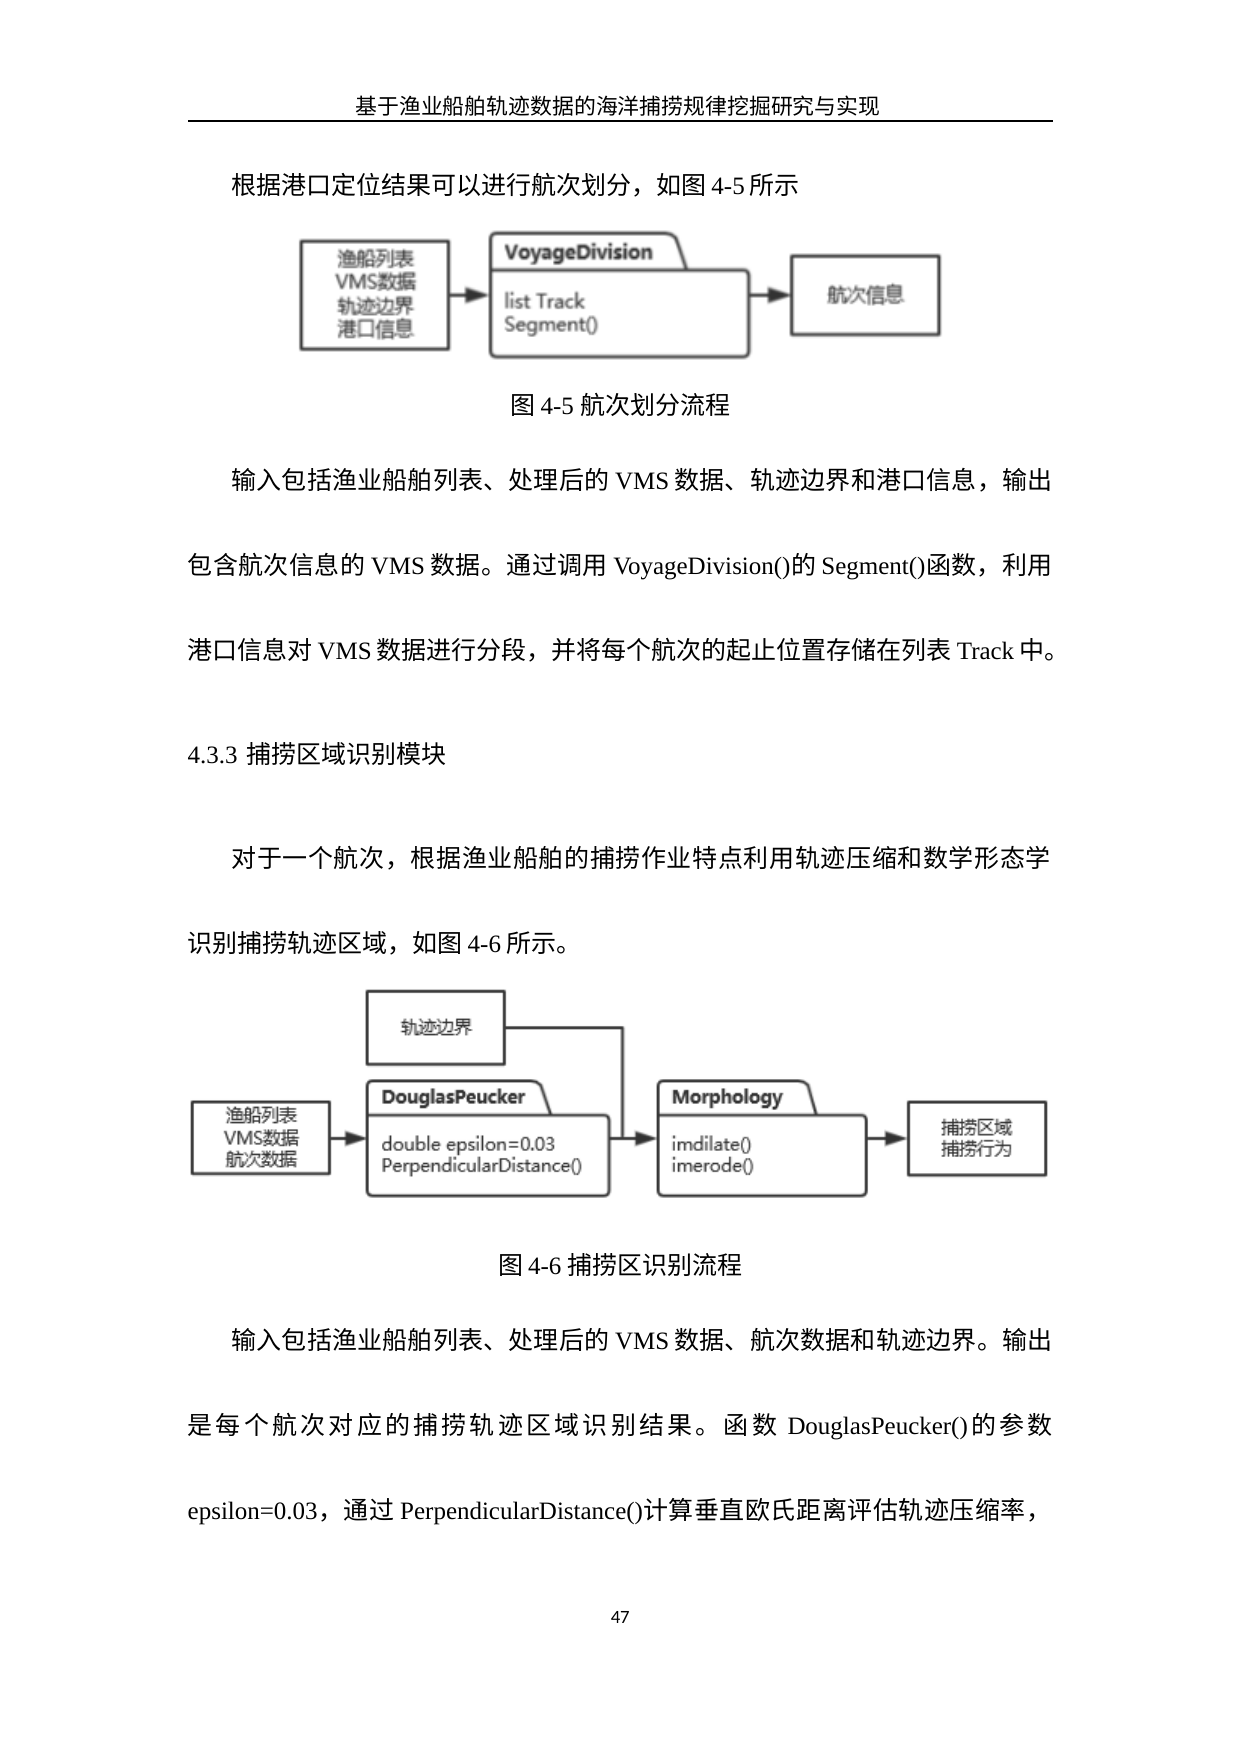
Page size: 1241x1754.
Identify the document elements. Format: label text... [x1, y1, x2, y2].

picture [188, 984, 1052, 1204]
table_cell 图4-6 捕捞区识别流程 [176, 1230, 1064, 1304]
text 输入包括渔业船舶列表、处理后的VMS数据、轨迹边界和港口信息，输出包含航次信息的VMS数据。通过调用VoyageDivision()的Segment()函数，利用港口信息对VMS数据进行分段，并将每个航次的起止位置存储在列表Track中。 [187, 445, 1053, 683]
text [187, 1304, 1053, 1542]
text 根据港口定位结果可以进行航次划分，如图4-5所示 [187, 150, 1053, 218]
table_header [176, 227, 1064, 370]
text 对于一个航次，根据渔业船舶的捕捞作业特点利用轨迹压缩和数学形态学识别捕捞轨迹区域，如图4-6所示。 [187, 823, 1053, 976]
table_header [176, 985, 1064, 1229]
table_cell 图4-5 航次划分流程 [176, 370, 1064, 445]
subtitle 捕捞区域识别模块 [187, 719, 1053, 787]
picture [293, 227, 947, 363]
